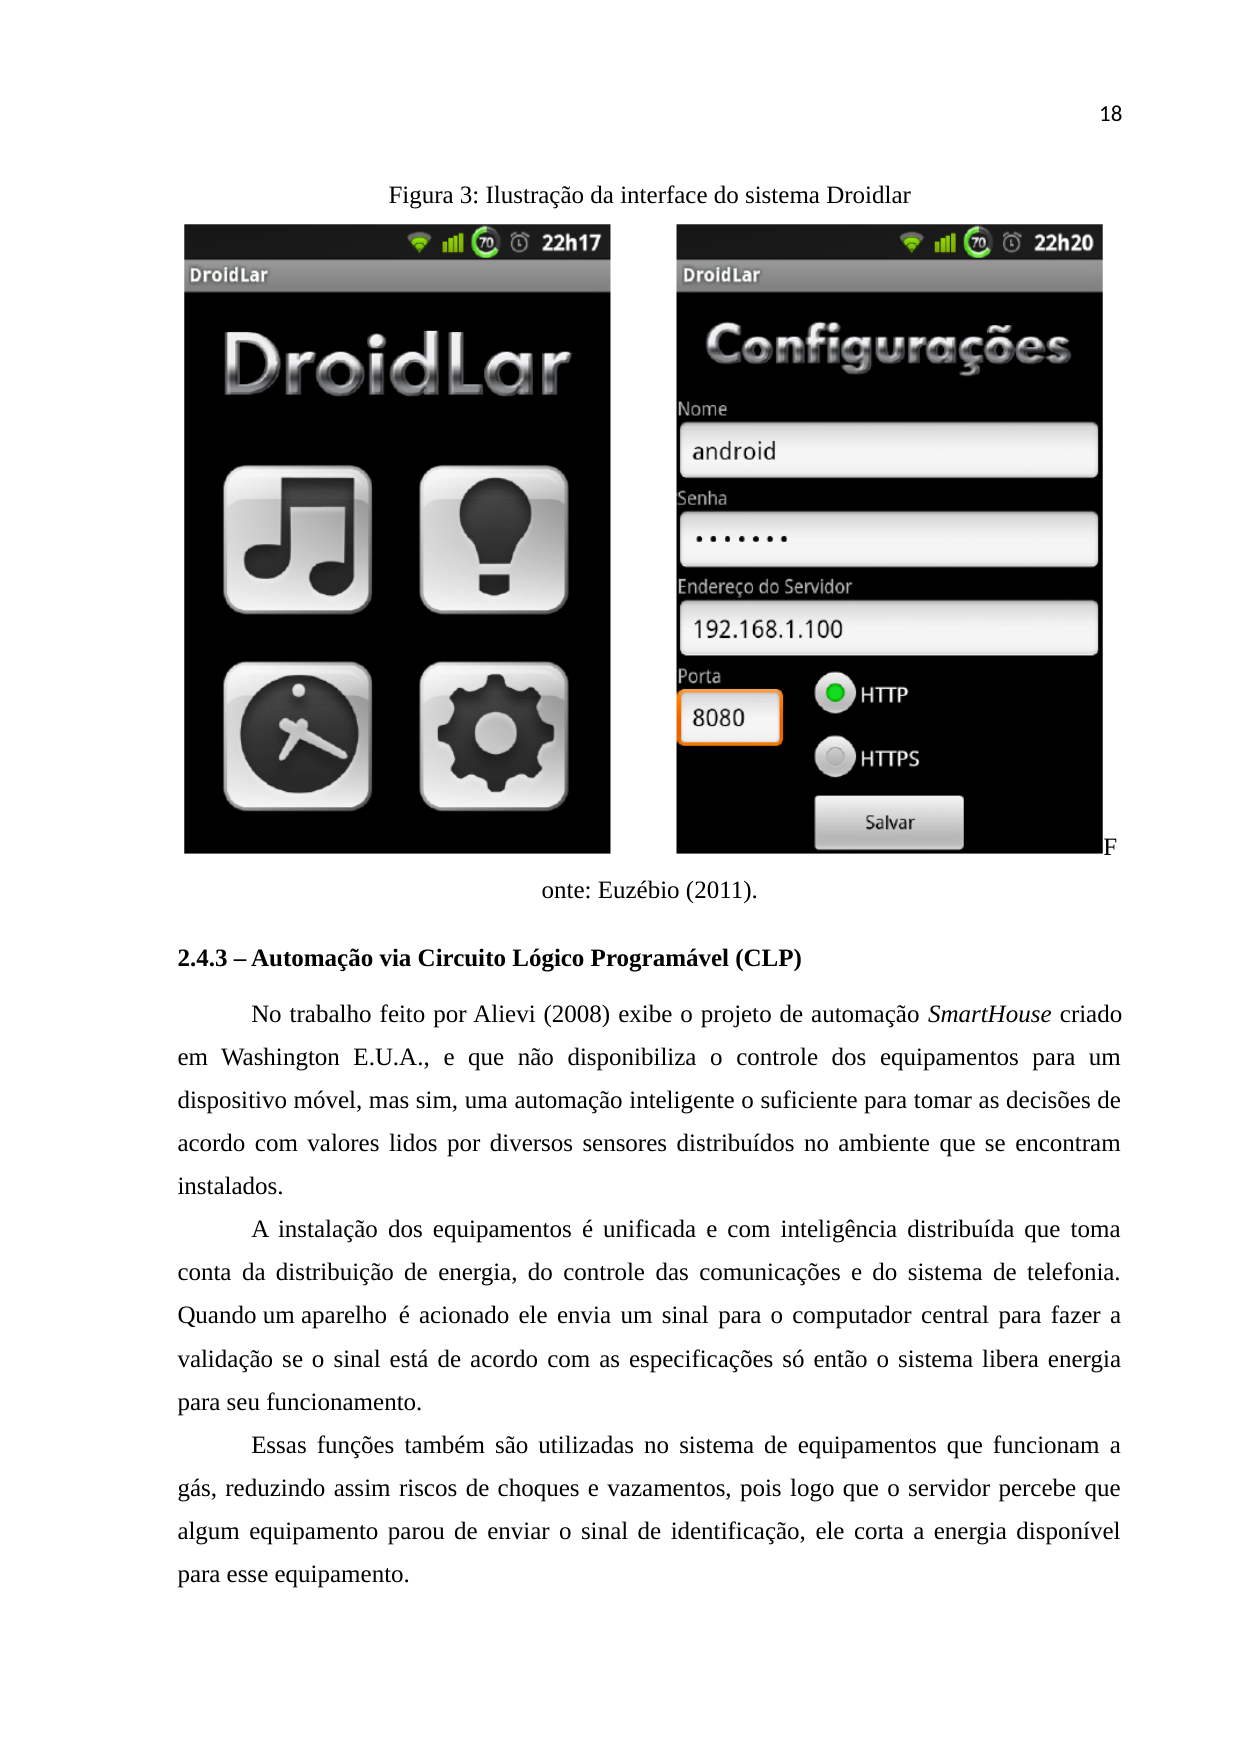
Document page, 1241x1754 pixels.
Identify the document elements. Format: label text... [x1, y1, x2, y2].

text A instalação dos equipamentos é unificada e com inteligência distribuída que toma conta da distribuição de energia, do controle das comunicações e do sistema de telefonia. Quando um aparelho é acionado ele envia um sinal para o computador central para fazer a validação se o sinal está de acordo com as especificações só então o sistema libera energia para seu funcionamento. [177, 1214, 1122, 1416]
text Essas funções também são utilizadas no sistema de equipamentos que funcionam a gás, reduzindo assim riscos de choques e vazamentos, pois logo que o servidor percebe que algum equipamento parou de enviar o sinal de identificação, ele corta a energia disponível para esse equipamento. [177, 1430, 1122, 1588]
text No trabalho feito por Alievi (2008) exibe o projeto de automação SmartHouse criado em Washington E.U.A., e que não disponibiliza o controle dos equipamentos para um dispositivo móvel, mas sim, uma automação inteligente o suficiente para tomar as decisões de acordo com valores lidos por diversos sensores distribuídos no ambiente que se encontram instalados. [177, 999, 1122, 1200]
picture [182, 222, 1103, 856]
text 2.4.3 – Automação via Circuito Lógico Programável (CLP) [177, 943, 1122, 972]
